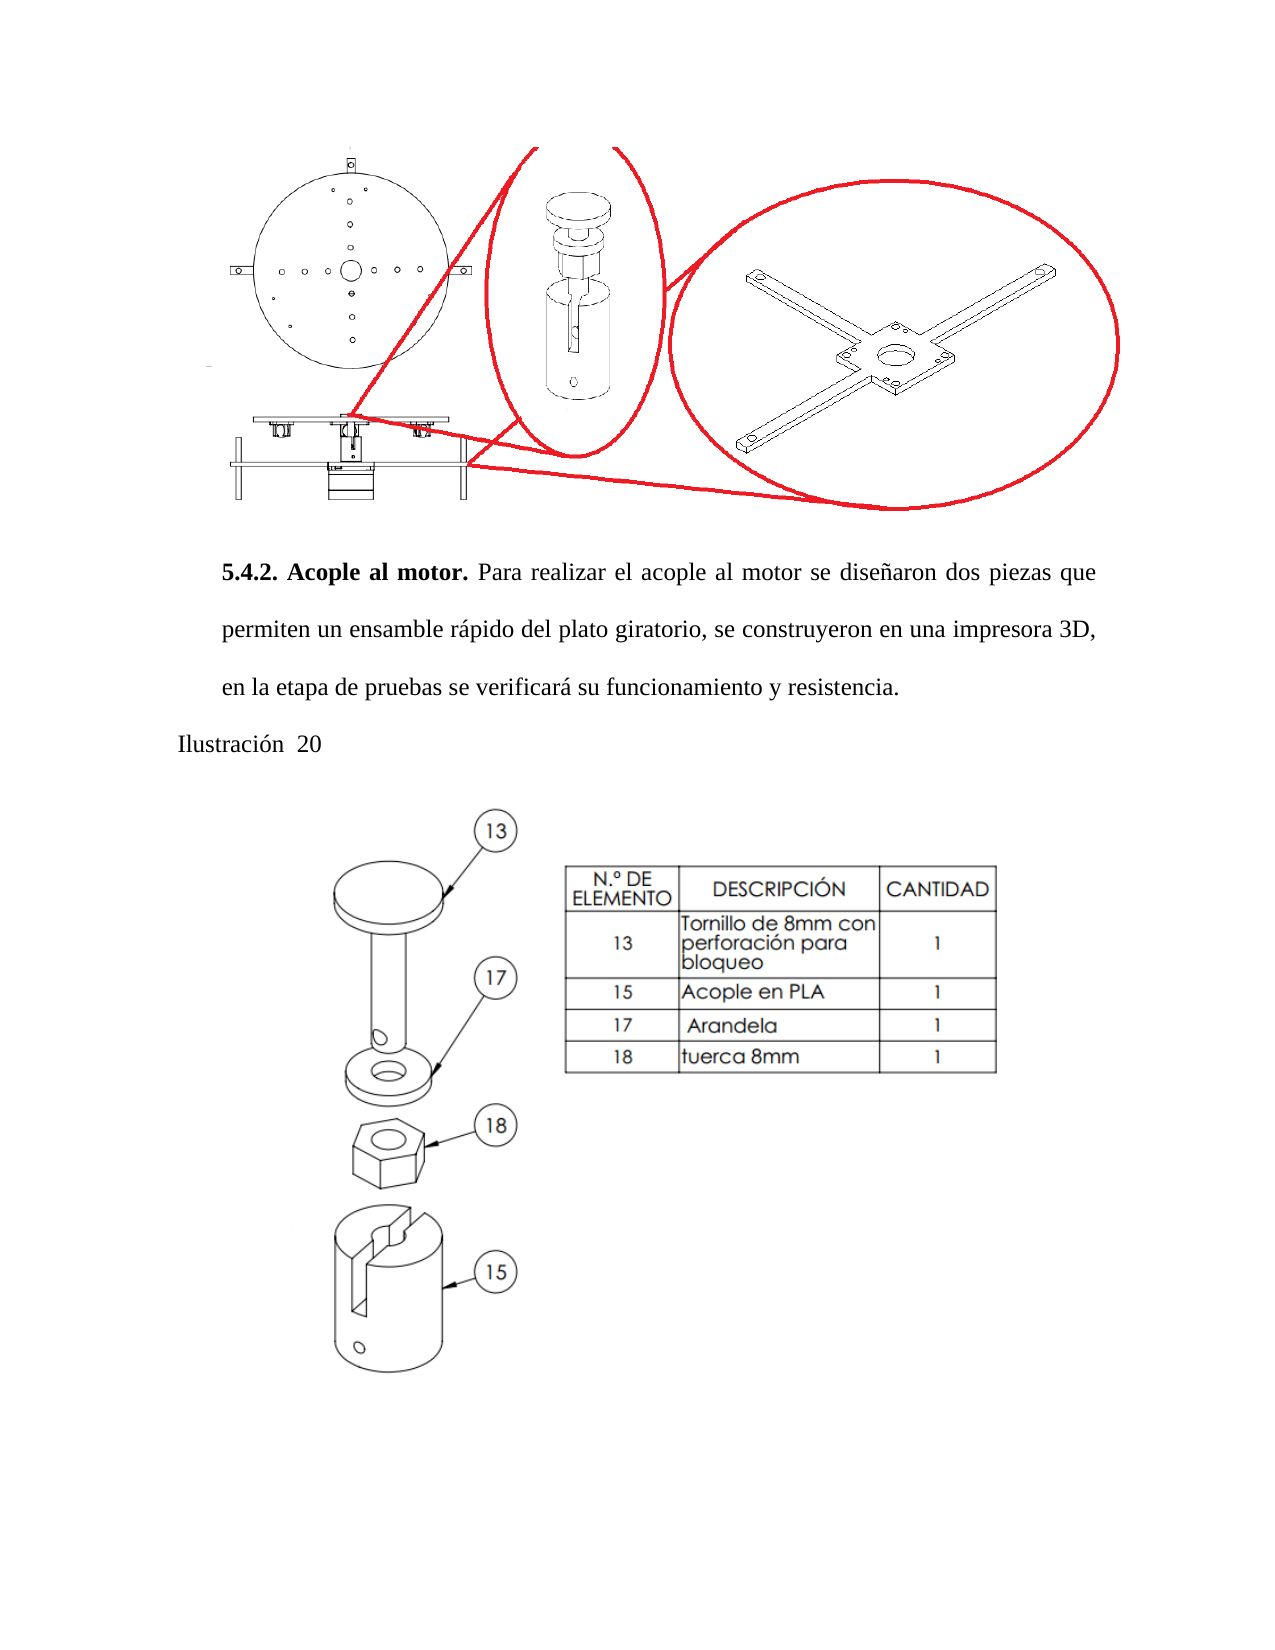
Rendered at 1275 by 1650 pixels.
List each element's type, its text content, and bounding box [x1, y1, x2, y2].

picture [291, 787, 1014, 1409]
subtitle 5.4.2. Acople al motor. Para realizar el acople al motor se diseñaron dos piezas que permiten un ensamble rápido del plato giratorio, se construyeron en una impresora 3D, en la etapa de pruebas se verificará su funcionamiento y resistencia. [222, 557, 1098, 701]
picture [206, 147, 1123, 524]
